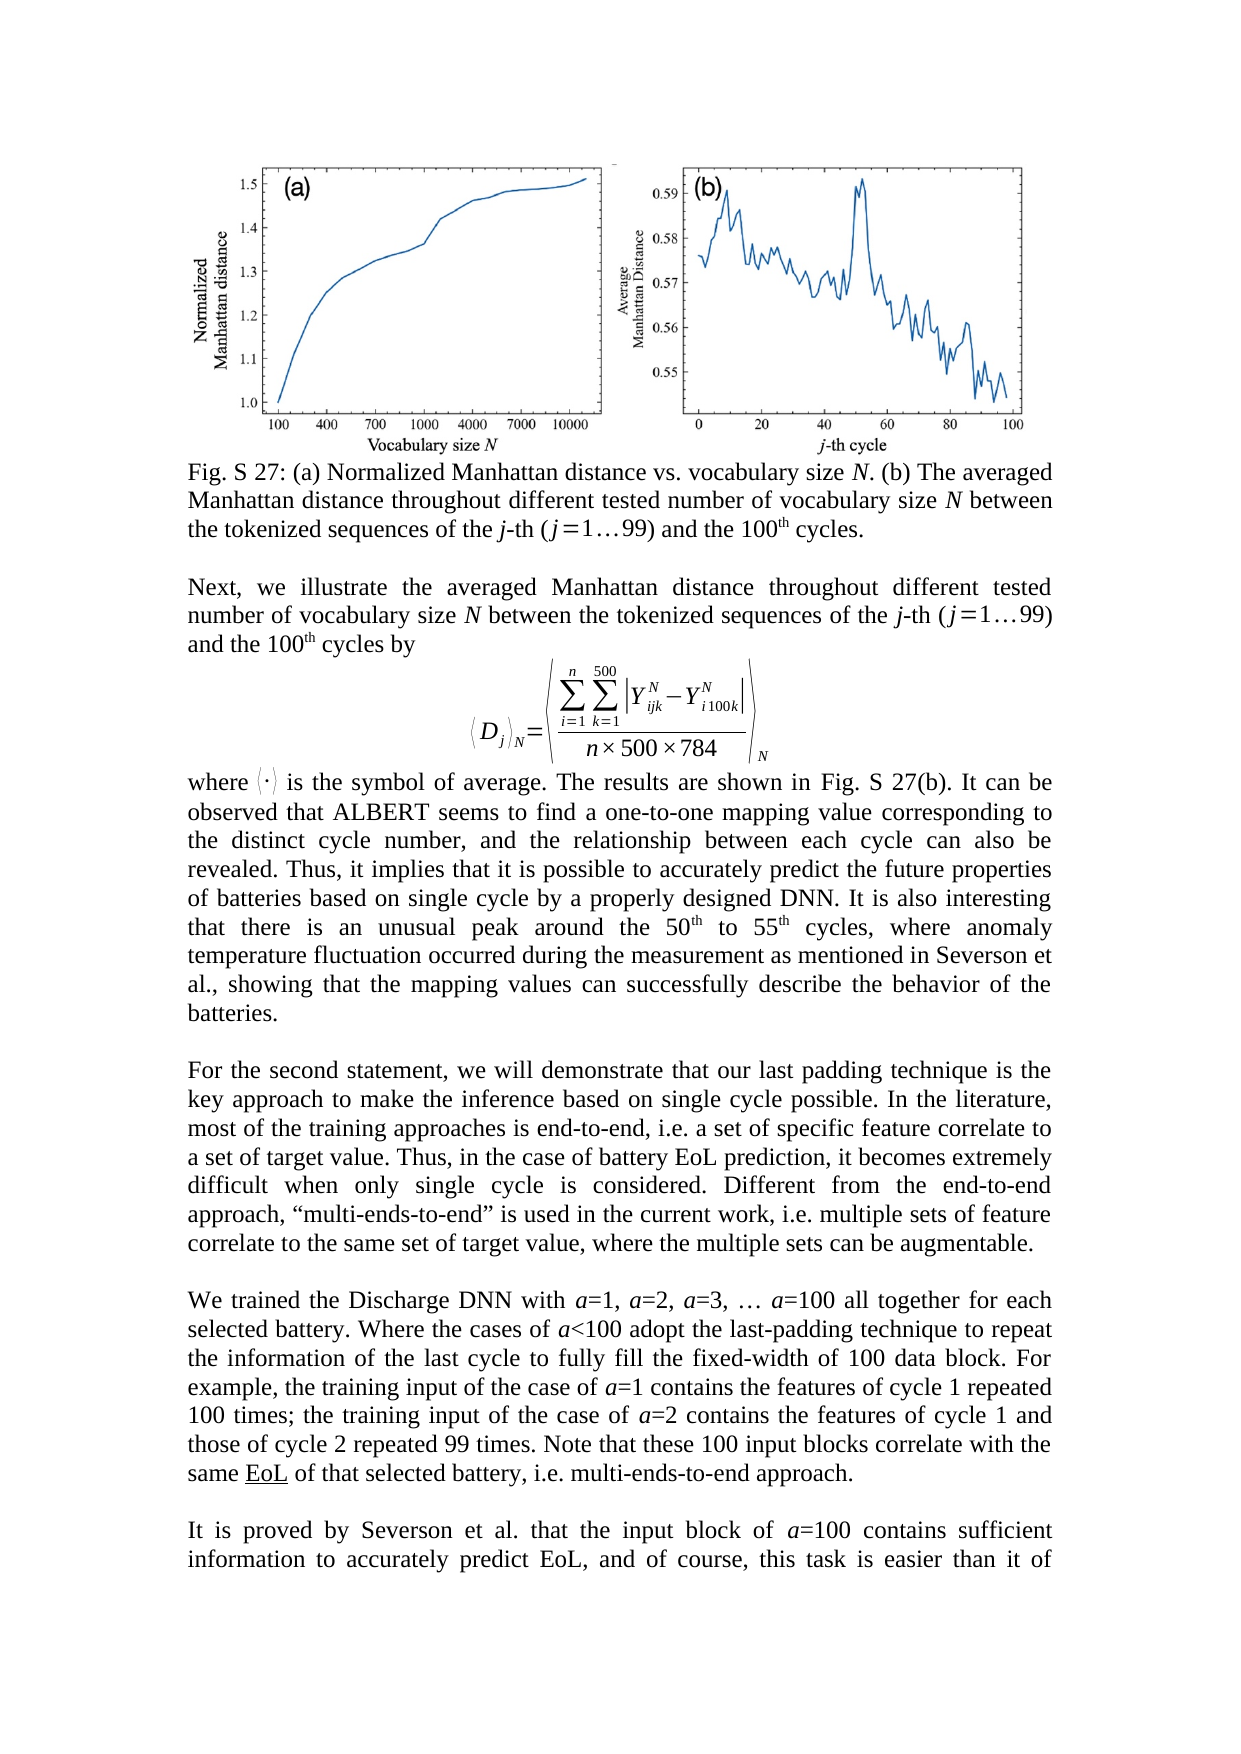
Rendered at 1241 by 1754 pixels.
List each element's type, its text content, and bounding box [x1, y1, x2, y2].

text where is the symbol of average. The results are shown in Fig. S 27(b). It can be observed that ALBERT seems to find a one-to-one mapping value corresponding to the distinct cycle number, and the relationship between each cycle can also be revealed. Thus, it implies that it is possible to accurately predict the future properties of batteries based on single cycle by a properly designed DNN. It is also interesting that there is an unusual peak around the 50th to 55th cycles, where anomaly temperature fluctuation occurred during the measurement as mentioned in Severson et al., showing that the mapping values can successfully describe the behavior of the batteries. [187, 766, 1053, 1027]
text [187, 1516, 1053, 1573]
text For the second statement, we will demonstrate that our last padding technique is the key approach to make the inference based on single cycle possible. In the literature, most of the training approaches is end-to-end, i.e. a set of specific feature correlate to a set of target value. Thus, in the case of battery EoL prediction, it becomes extremely difficult when only single cycle is considered. Different from the end-to-end approach, “multi-ends-to-end” is used in the current work, i.e. multiple sets of feature correlate to the same set of target value, where the multiple sets can be augmentable. [187, 1056, 1053, 1257]
picture [187, 164, 1027, 457]
text Fig. S 27: (a) Normalized Manhattan distance vs. vocabulary size N. (b) The averaged Manhattan distance throughout different tested number of vocabulary size N between the tokenized sequences of the j-th () and the 100th cycles. [187, 457, 1053, 543]
text We trained the Discharge DNN with a=1, a=2, a=3, … a=100 all together for each selected battery. Where the cases of a<100 adopt the last-padding technique to repeat the information of the last cycle to fully fill the fixed-width of 100 data block. For example, the training input of the case of a=1 contains the features of cycle 1 repeated 100 times; the training input of the case of a=2 contains the features of cycle 1 and those of cycle 2 repeated 99 times. Note that these 100 input blocks correlate with the same EoL of that selected battery, i.e. multi-ends-to-end approach. [187, 1286, 1053, 1487]
text Next, we illustrate the averaged Manhattan distance throughout different tested number of vocabulary size N between the tokenized sequences of the j-th () and the 100th cycles by [187, 572, 1053, 658]
